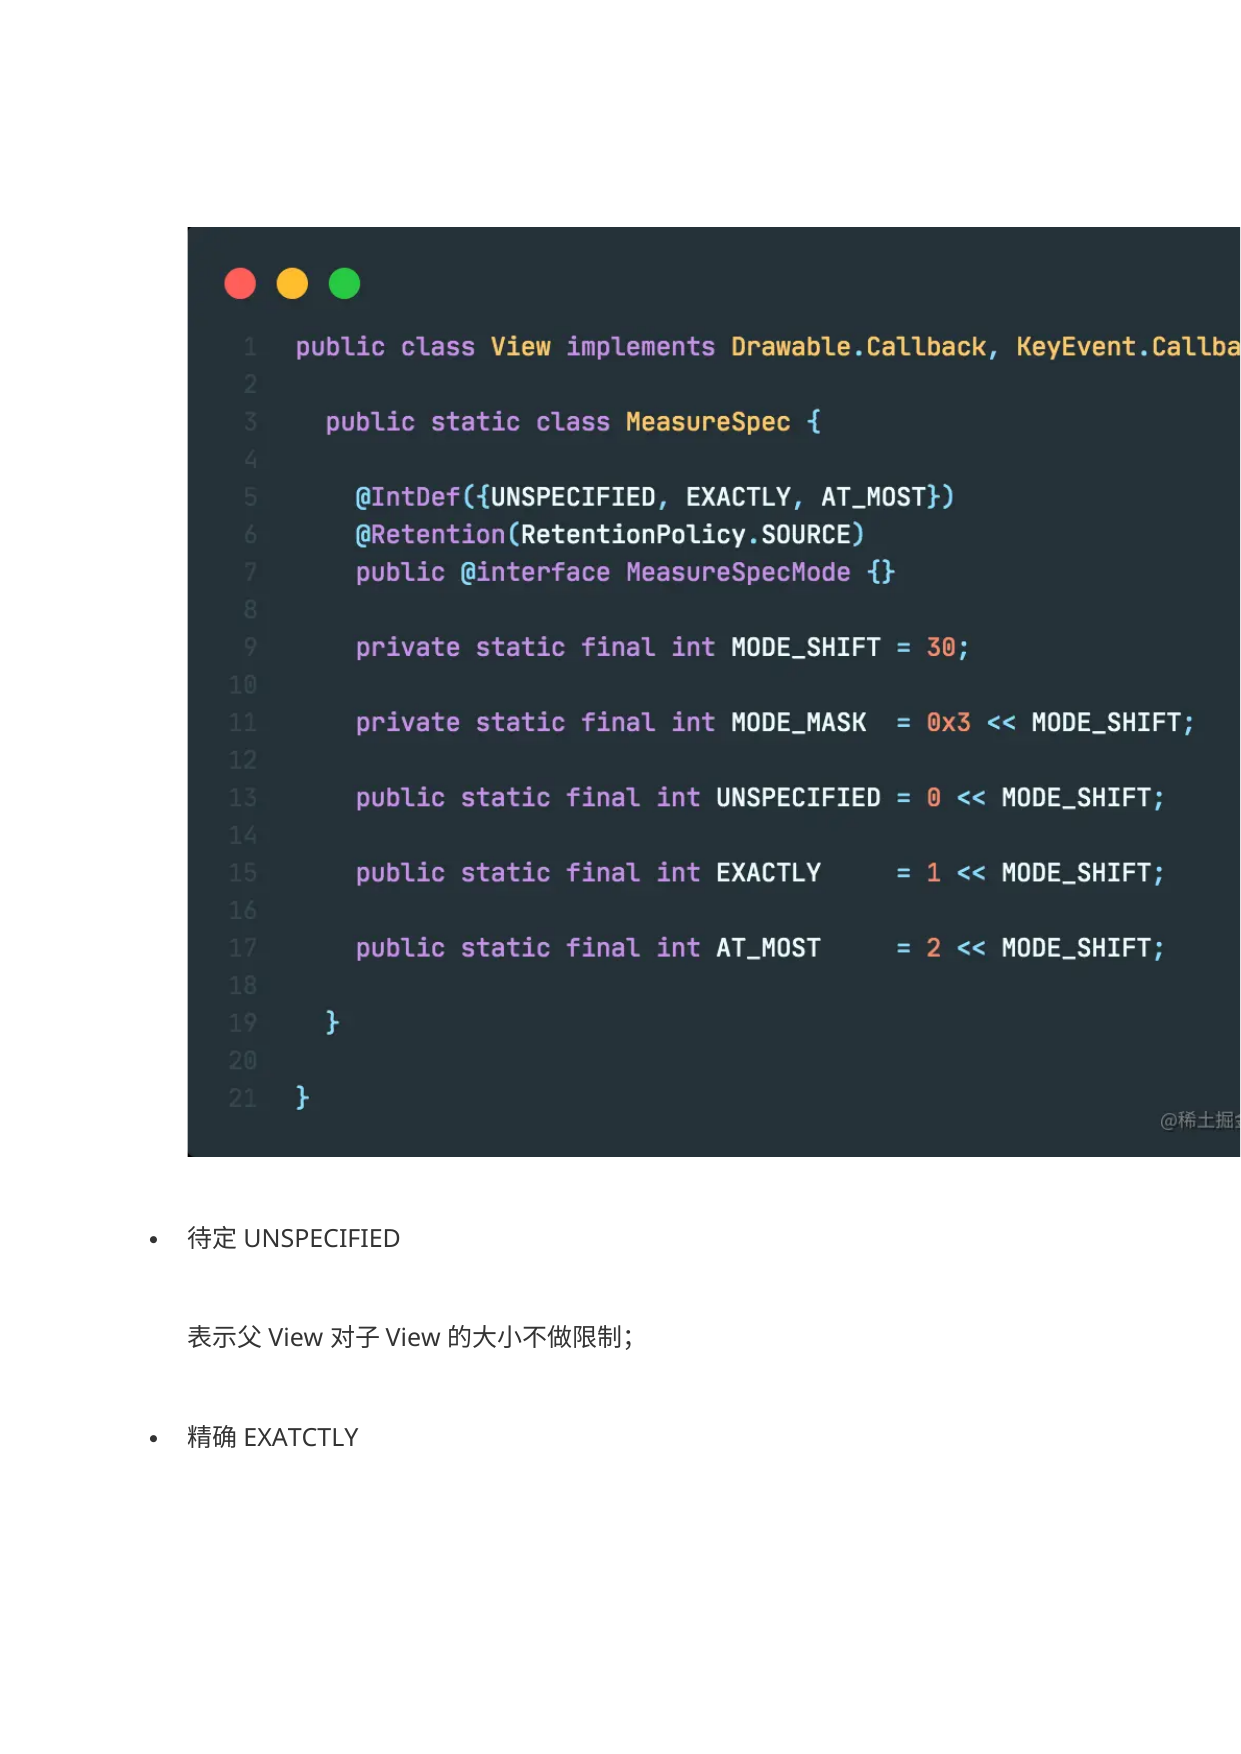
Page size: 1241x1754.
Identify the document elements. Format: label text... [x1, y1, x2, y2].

list 待定 UNSPECIFIED [150, 1204, 1053, 1269]
text 表示父 View 对子 View 的大小不做限制； [187, 1303, 1053, 1368]
picture [187, 227, 1241, 1157]
list 精确 EXATCTLY [150, 1403, 1053, 1468]
